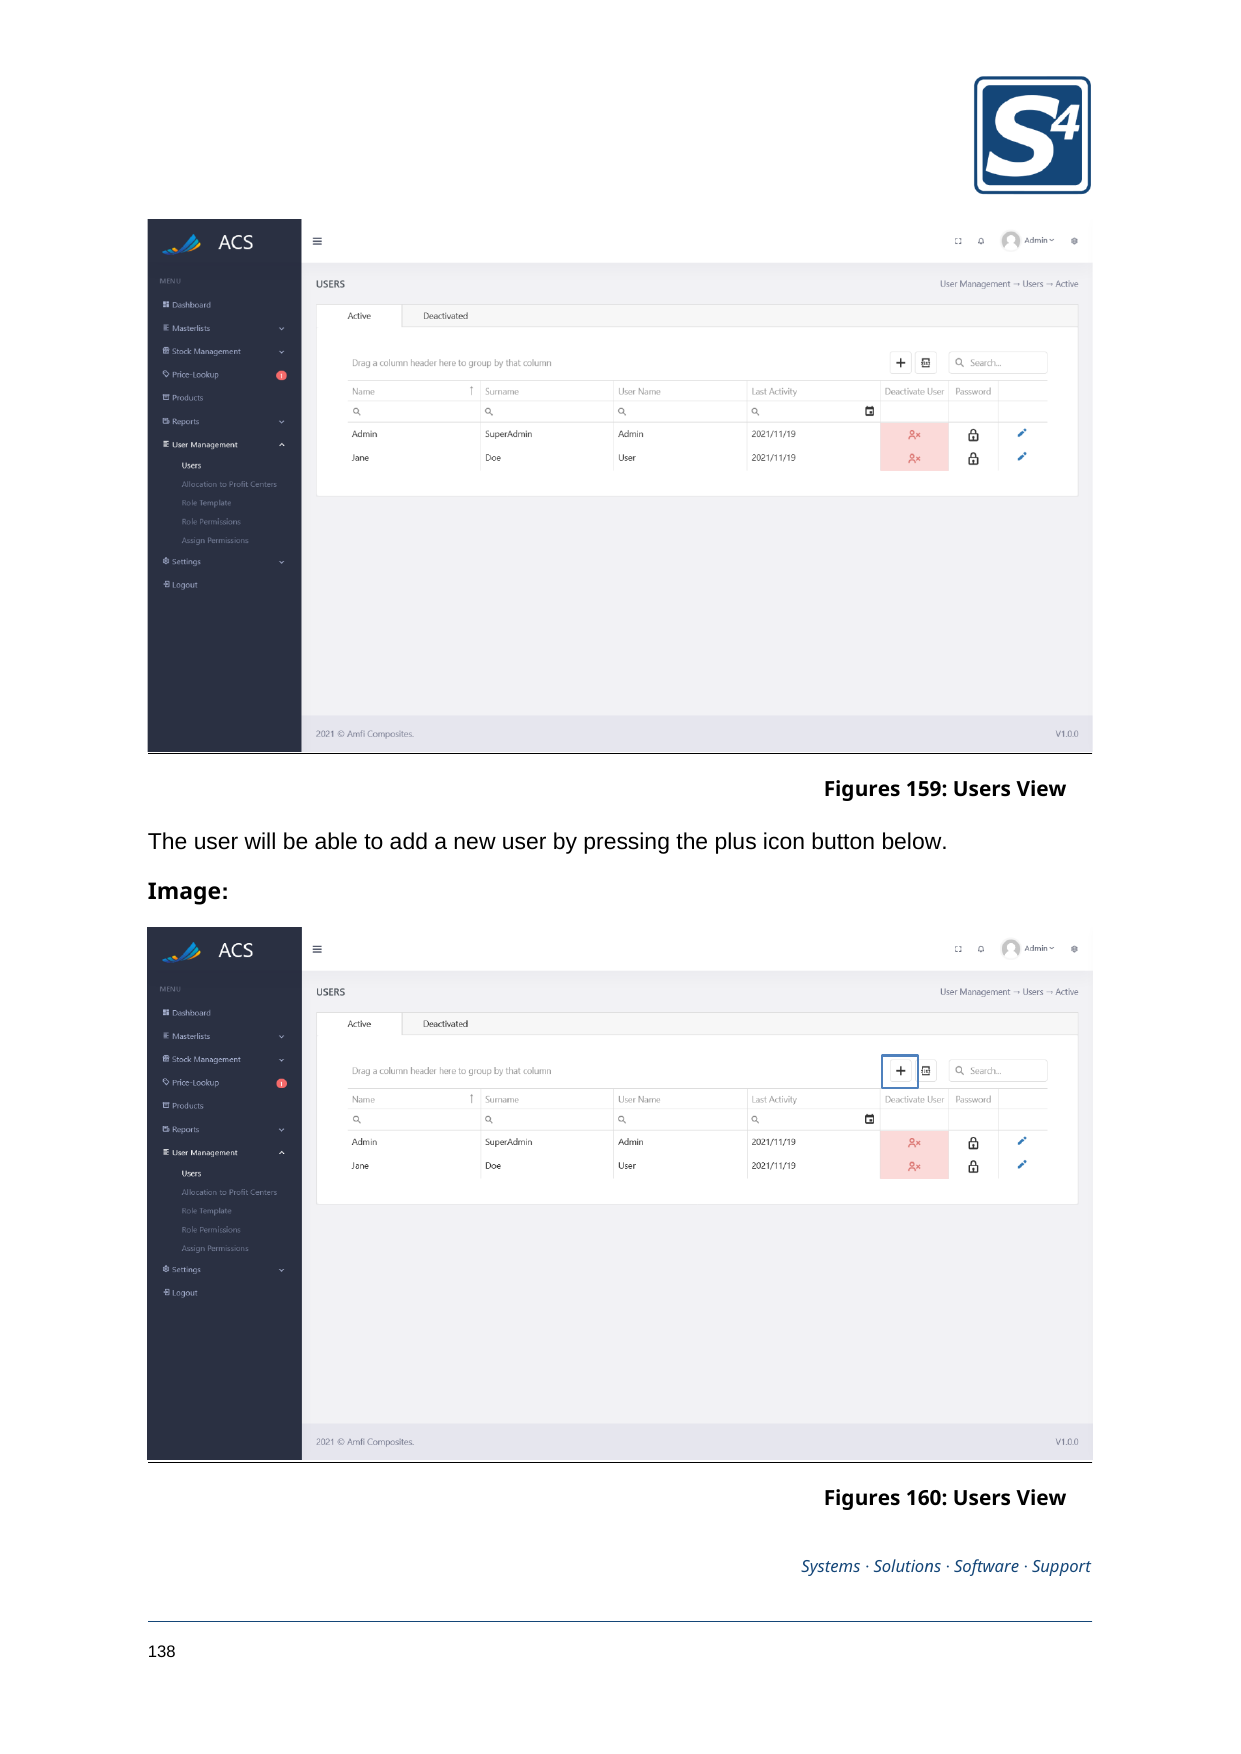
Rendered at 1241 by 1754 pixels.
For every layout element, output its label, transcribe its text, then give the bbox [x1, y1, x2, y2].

text The user will be able to add a new user by pressing the plus icon button below. [148, 828, 1092, 854]
picture [972, 75, 1093, 196]
picture [147, 927, 1093, 1460]
text Figures 159: Users View [738, 774, 1092, 803]
text Image: [148, 875, 1092, 906]
picture [147, 219, 1093, 752]
text Figures 160: Users View [738, 1483, 1092, 1511]
